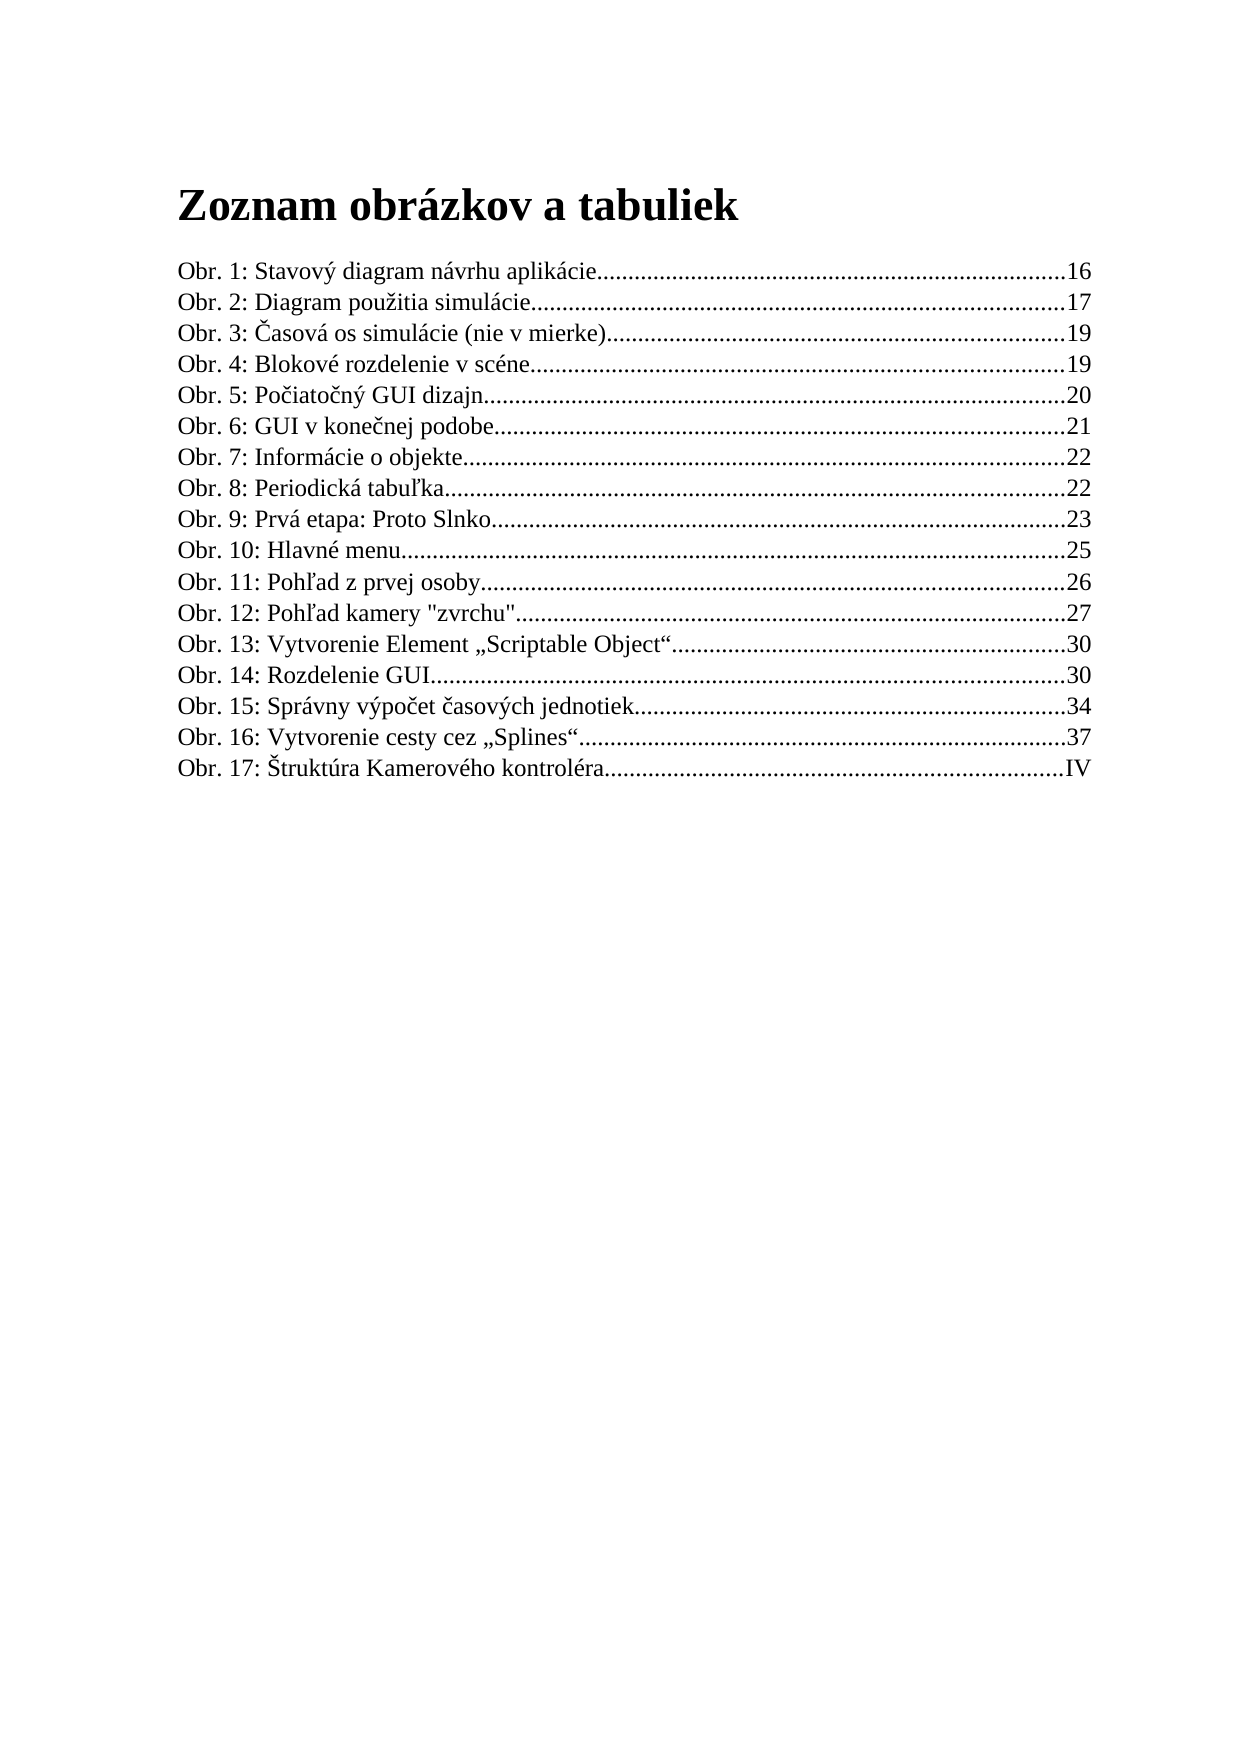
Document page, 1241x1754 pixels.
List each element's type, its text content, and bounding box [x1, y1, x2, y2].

text Obr. 8: Periodická tabuľka 22 [177, 473, 1092, 502]
text Obr. 13: Vytvorenie Element „Scriptable Object“ 30 [177, 629, 1092, 657]
text Obr. 10: Hlavné menu 25 [177, 536, 1092, 564]
text Obr. 2: Diagram použitia simulácie 17 [177, 287, 1092, 316]
text Obr. 7: Informácie o objekte 22 [177, 442, 1092, 471]
text Obr. 11: Pohľad z prvej osoby 26 [177, 567, 1092, 595]
text Obr. 6: GUI v konečnej podobe 21 [177, 411, 1092, 440]
text Obr. 9: Prvá etapa: Proto Slnko 23 [177, 504, 1092, 533]
text Obr. 1: Stavový diagram návrhu aplikácie 16 [177, 256, 1092, 285]
text Obr. 15: Správny výpočet časových jednotiek 34 [177, 691, 1092, 719]
text Obr. 16: Vytvorenie cesty cez „Splines“ 37 [177, 722, 1092, 751]
text Obr. 3: Časová os simulácie (nie v mierke) 19 [177, 318, 1092, 347]
text Obr. 17: Štruktúra Kamerového kontroléra IV [177, 753, 1092, 782]
text Obr. 14: Rozdelenie GUI 30 [177, 660, 1092, 688]
text Obr. 4: Blokové rozdelenie v scéne 19 [177, 349, 1092, 378]
text Obr. 12: Pohľad kamery "zvrchu" 27 [177, 598, 1092, 626]
text Obr. 5: Počiatočný GUI dizajn 20 [177, 380, 1092, 409]
